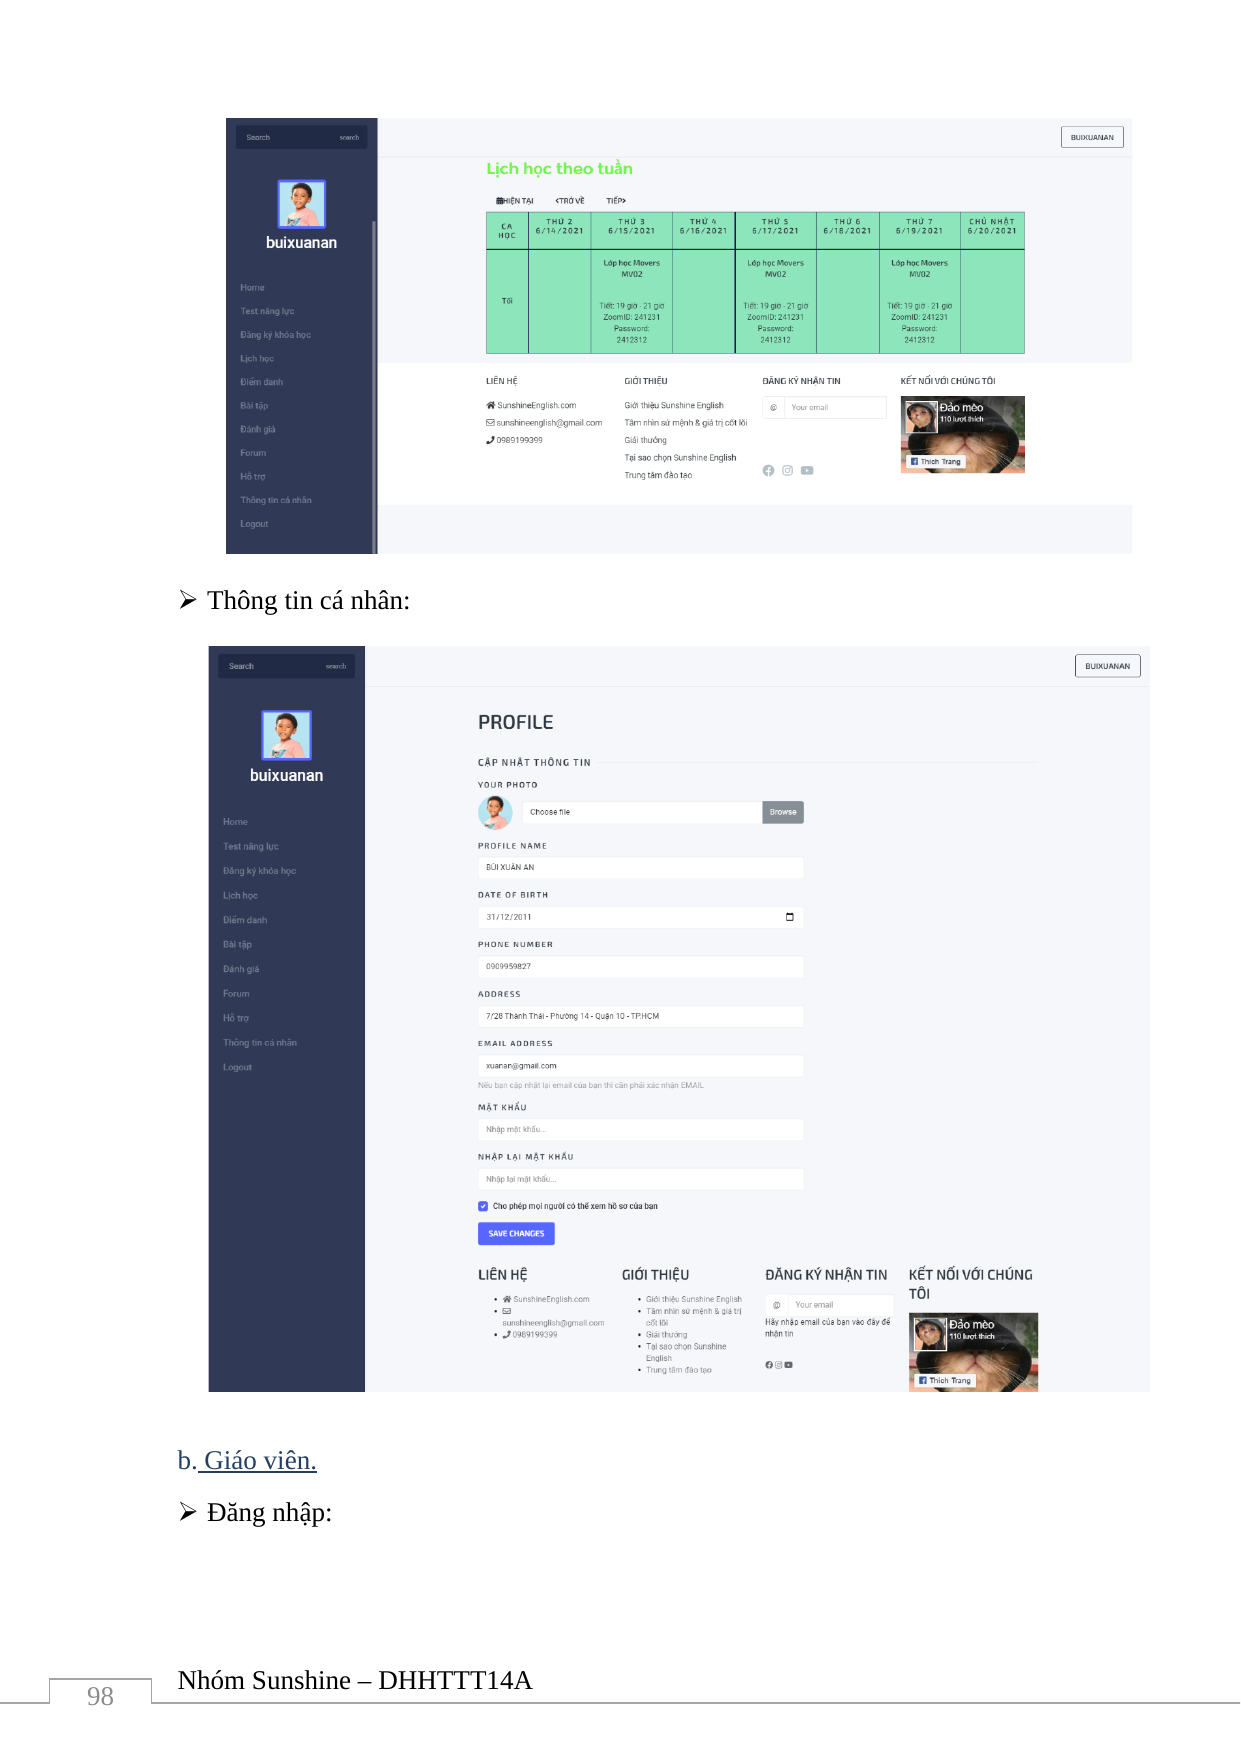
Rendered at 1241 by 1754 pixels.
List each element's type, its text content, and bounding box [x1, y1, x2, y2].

subtitle b. Giáo viên. [177, 1444, 1152, 1475]
list Đăng nhập: [177, 1496, 1152, 1527]
picture [208, 646, 1150, 1392]
list Thông tin cá nhân: [177, 584, 1152, 616]
picture [226, 118, 1133, 554]
